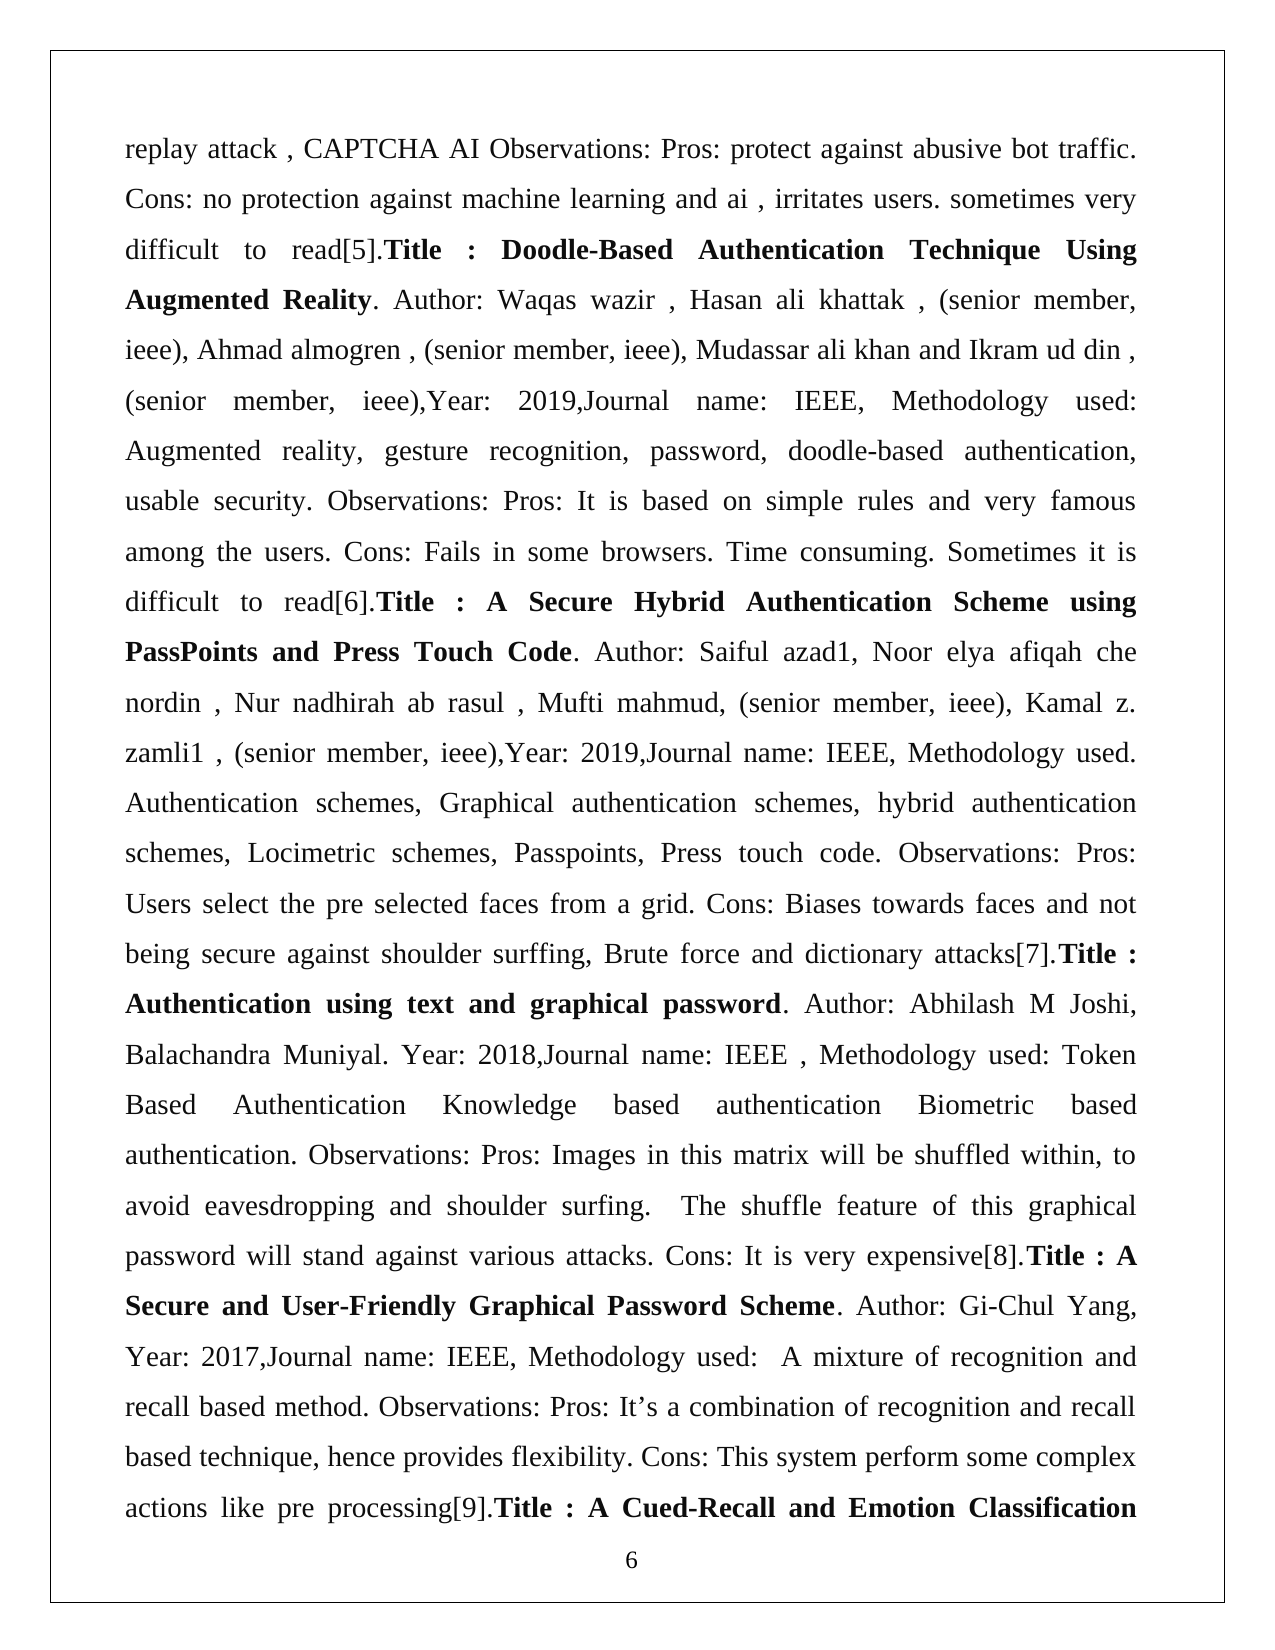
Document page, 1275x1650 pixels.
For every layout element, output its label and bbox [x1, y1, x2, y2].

text [125, 131, 1138, 1523]
